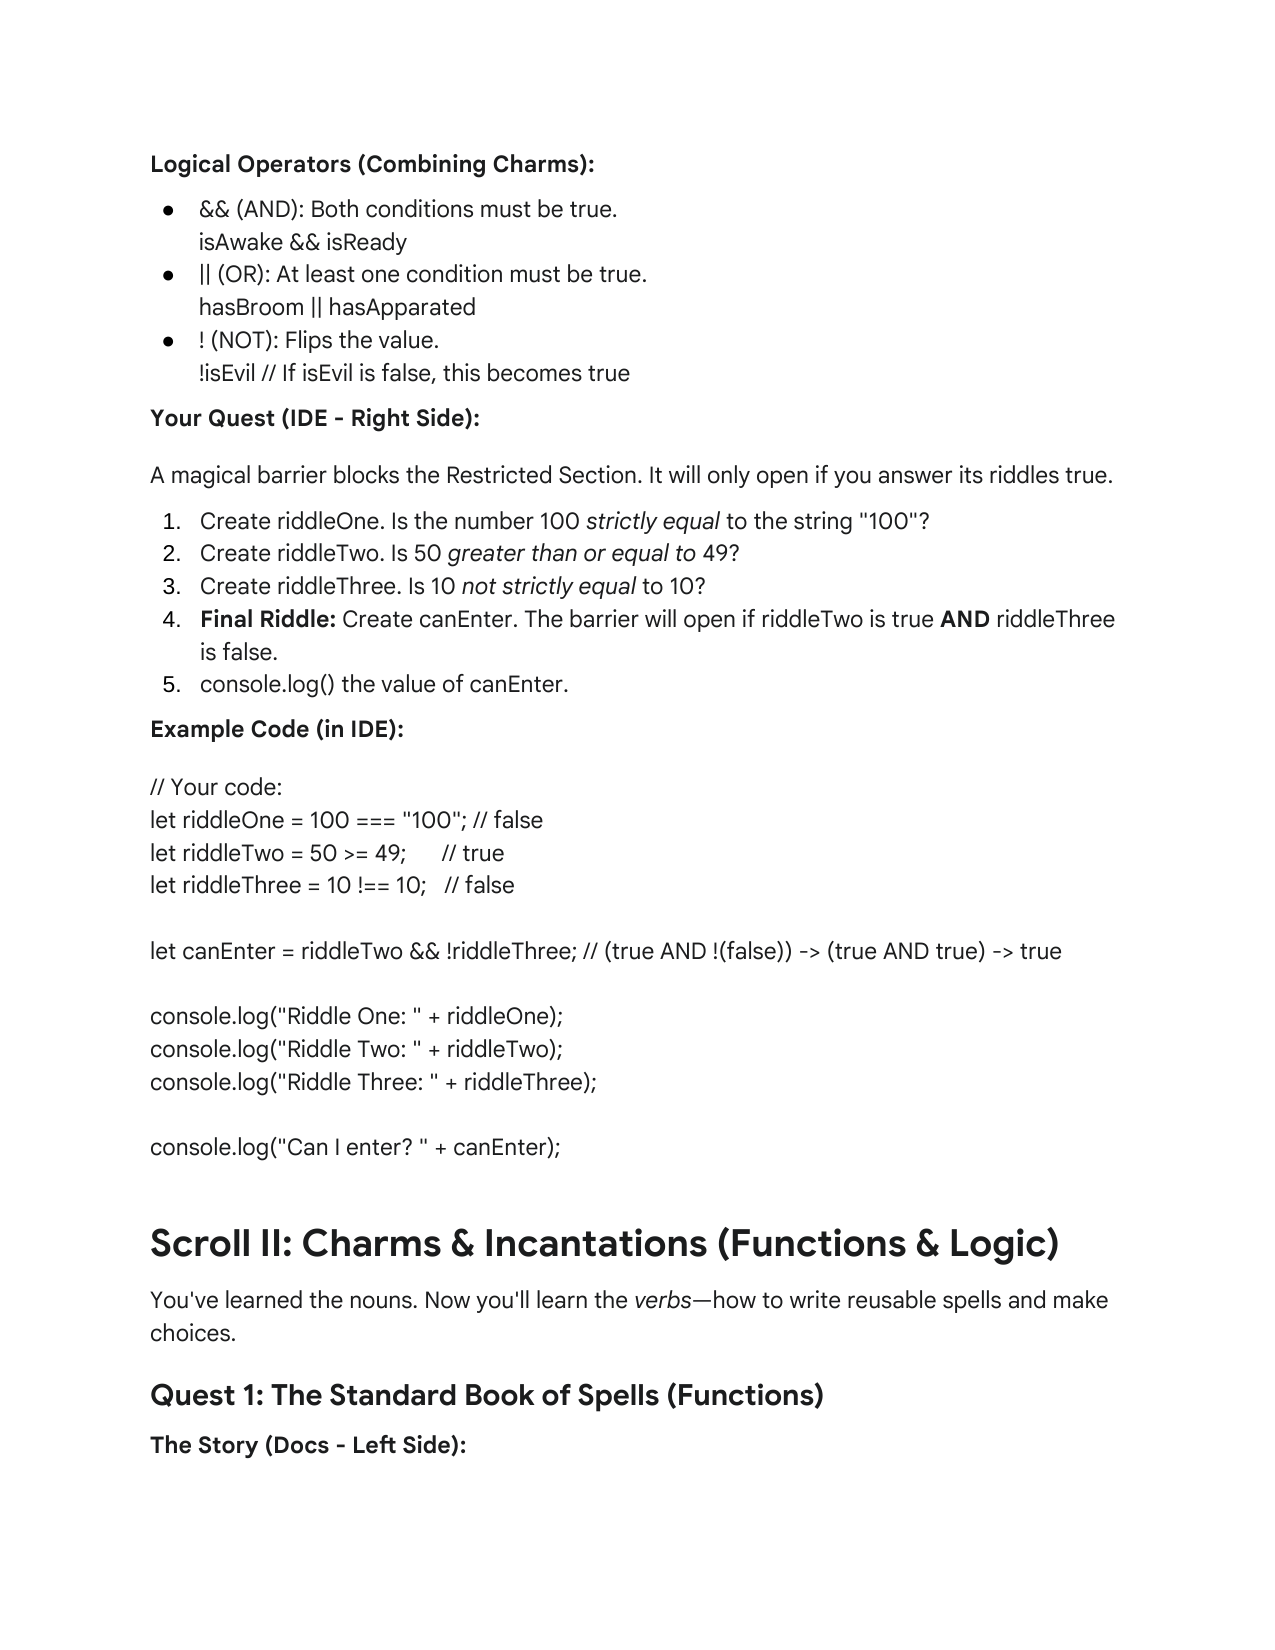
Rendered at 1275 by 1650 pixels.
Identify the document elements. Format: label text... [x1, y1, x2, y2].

list Create riddleTwo. Is 50 greater than or equal to 49? [162, 539, 1125, 568]
text You've learned the nouns. Now you'll learn the verbs—how to write reusable spells and make choices. [150, 1287, 1125, 1348]
text The Story (Docs - Left Side): [150, 1431, 1125, 1460]
list Final Riddle: Create canEnter. The barrier will open if riddleTwo is true AND riddleThree is false. [162, 605, 1125, 666]
text Example Code (in IDE): [150, 716, 1125, 744]
list || (OR): At least one condition must be true. hasBroom || hasApparated [161, 261, 1125, 322]
text A magical barrier blocks the Restricted Section. It will only open if you answer its riddles true. [150, 462, 1125, 490]
list Create riddleThree. Is 10 not strictly equal to 10? [162, 572, 1125, 601]
list ! (NOT): Flips the value. !isEvil // If isEvil is false, this becomes true [161, 326, 1125, 387]
text Your Quest (IDE - Right Side): [150, 404, 1125, 433]
text // Your code: let riddleOne = 100 === "100"; // false let riddleTwo = 50 >= 49; // true let riddleThree = 10 !== 10; // false let canEnter = riddleTwo && !riddleThree; // (true AND !(false)) -> (true AND true) -> true console.log("Riddle One: " + riddleOne); console.log("Riddle Two: " + riddleTwo); console.log("Riddle Three: " + riddleThree); console.log("Can I enter? " + canEnter); [150, 773, 1125, 1192]
text Logical Operators (Combining Charms): [150, 150, 1125, 179]
subtitle Quest 1: The Standard Book of Spells (Functions) [150, 1377, 1125, 1413]
list Create riddleOne. Is the number 100 strictly equal to the string "100"? [162, 507, 1125, 536]
subtitle Scroll II: Charms & Incantations (Functions & Logic) [150, 1221, 1125, 1267]
list console.log() the value of canEnter. [162, 670, 1125, 699]
list && (AND): Both conditions must be true. isAwake && isReady [161, 195, 1125, 257]
